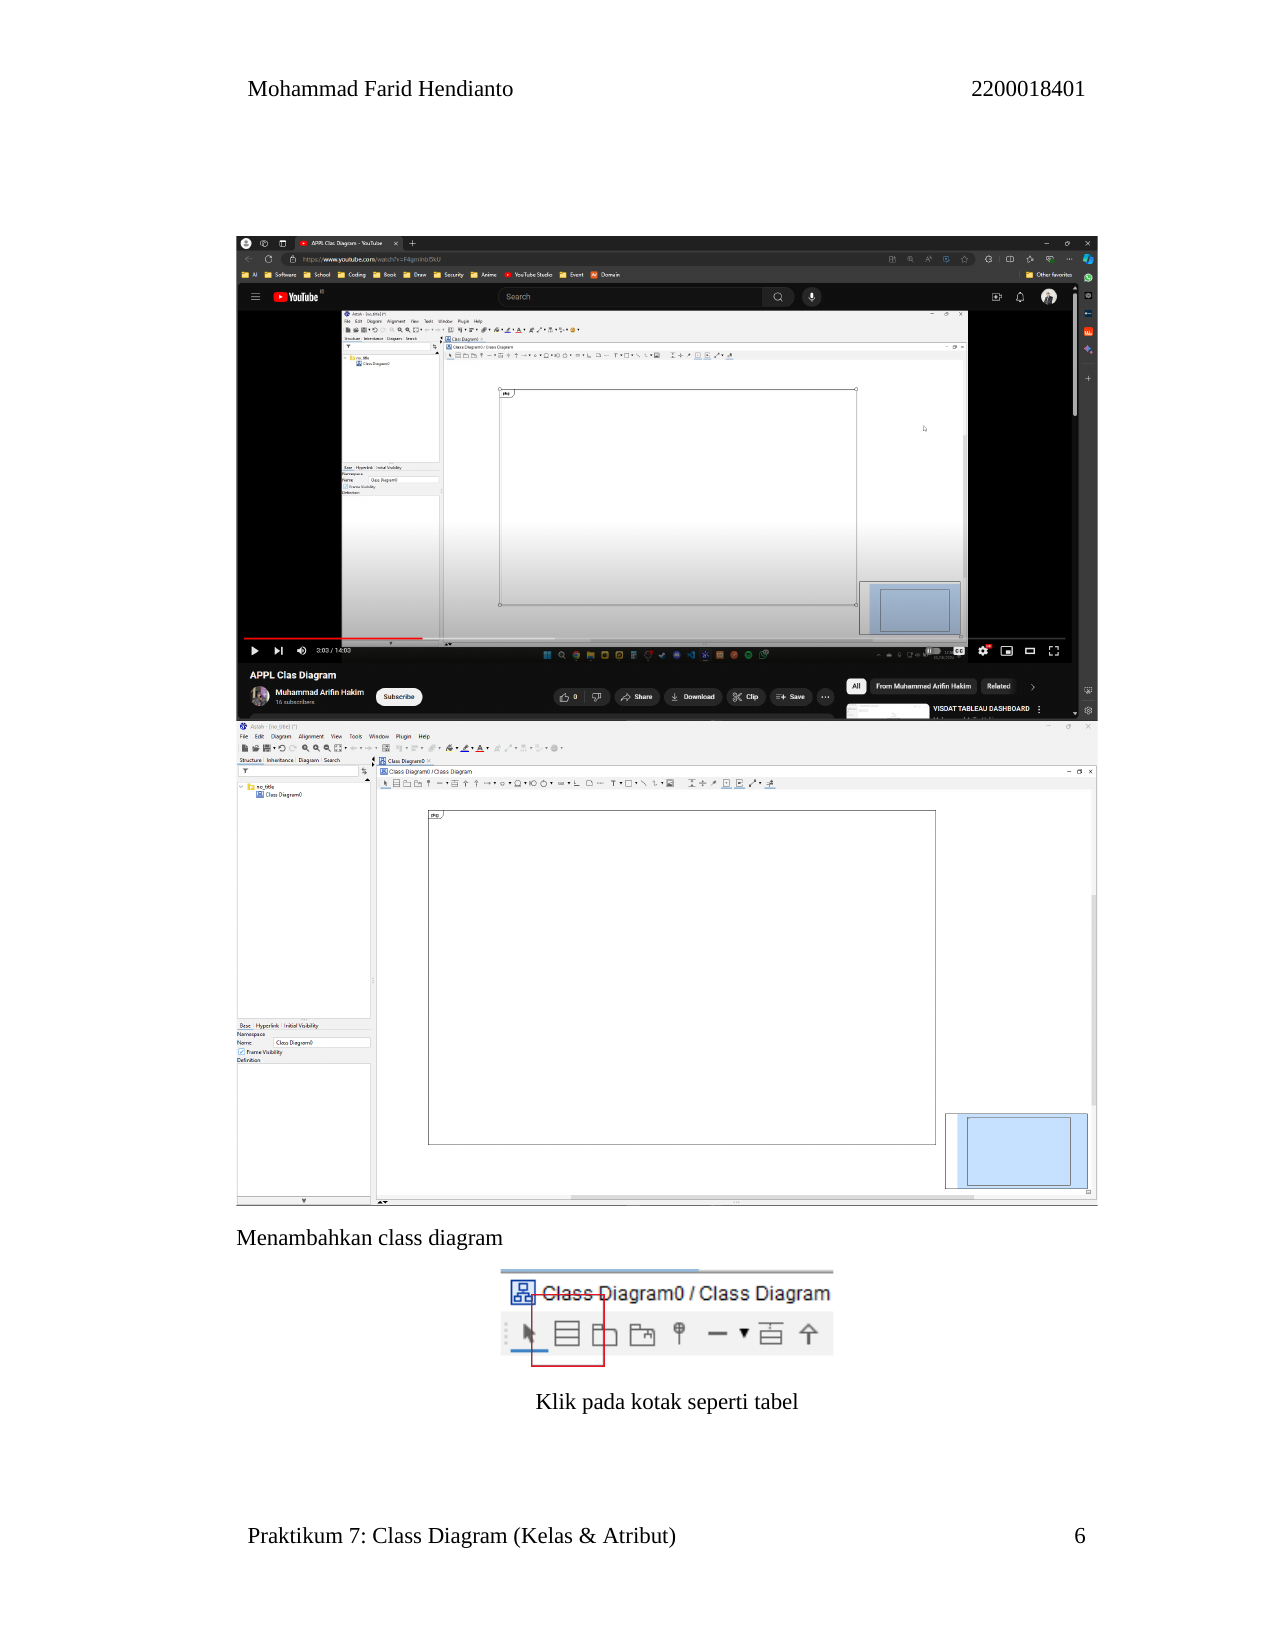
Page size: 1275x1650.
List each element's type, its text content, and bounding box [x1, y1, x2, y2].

text Menambahkan class diagram [236, 1224, 1098, 1251]
text Klik pada kotak seperti tabel [236, 1388, 1098, 1414]
picture [500, 1269, 834, 1370]
picture [236, 236, 1098, 1206]
